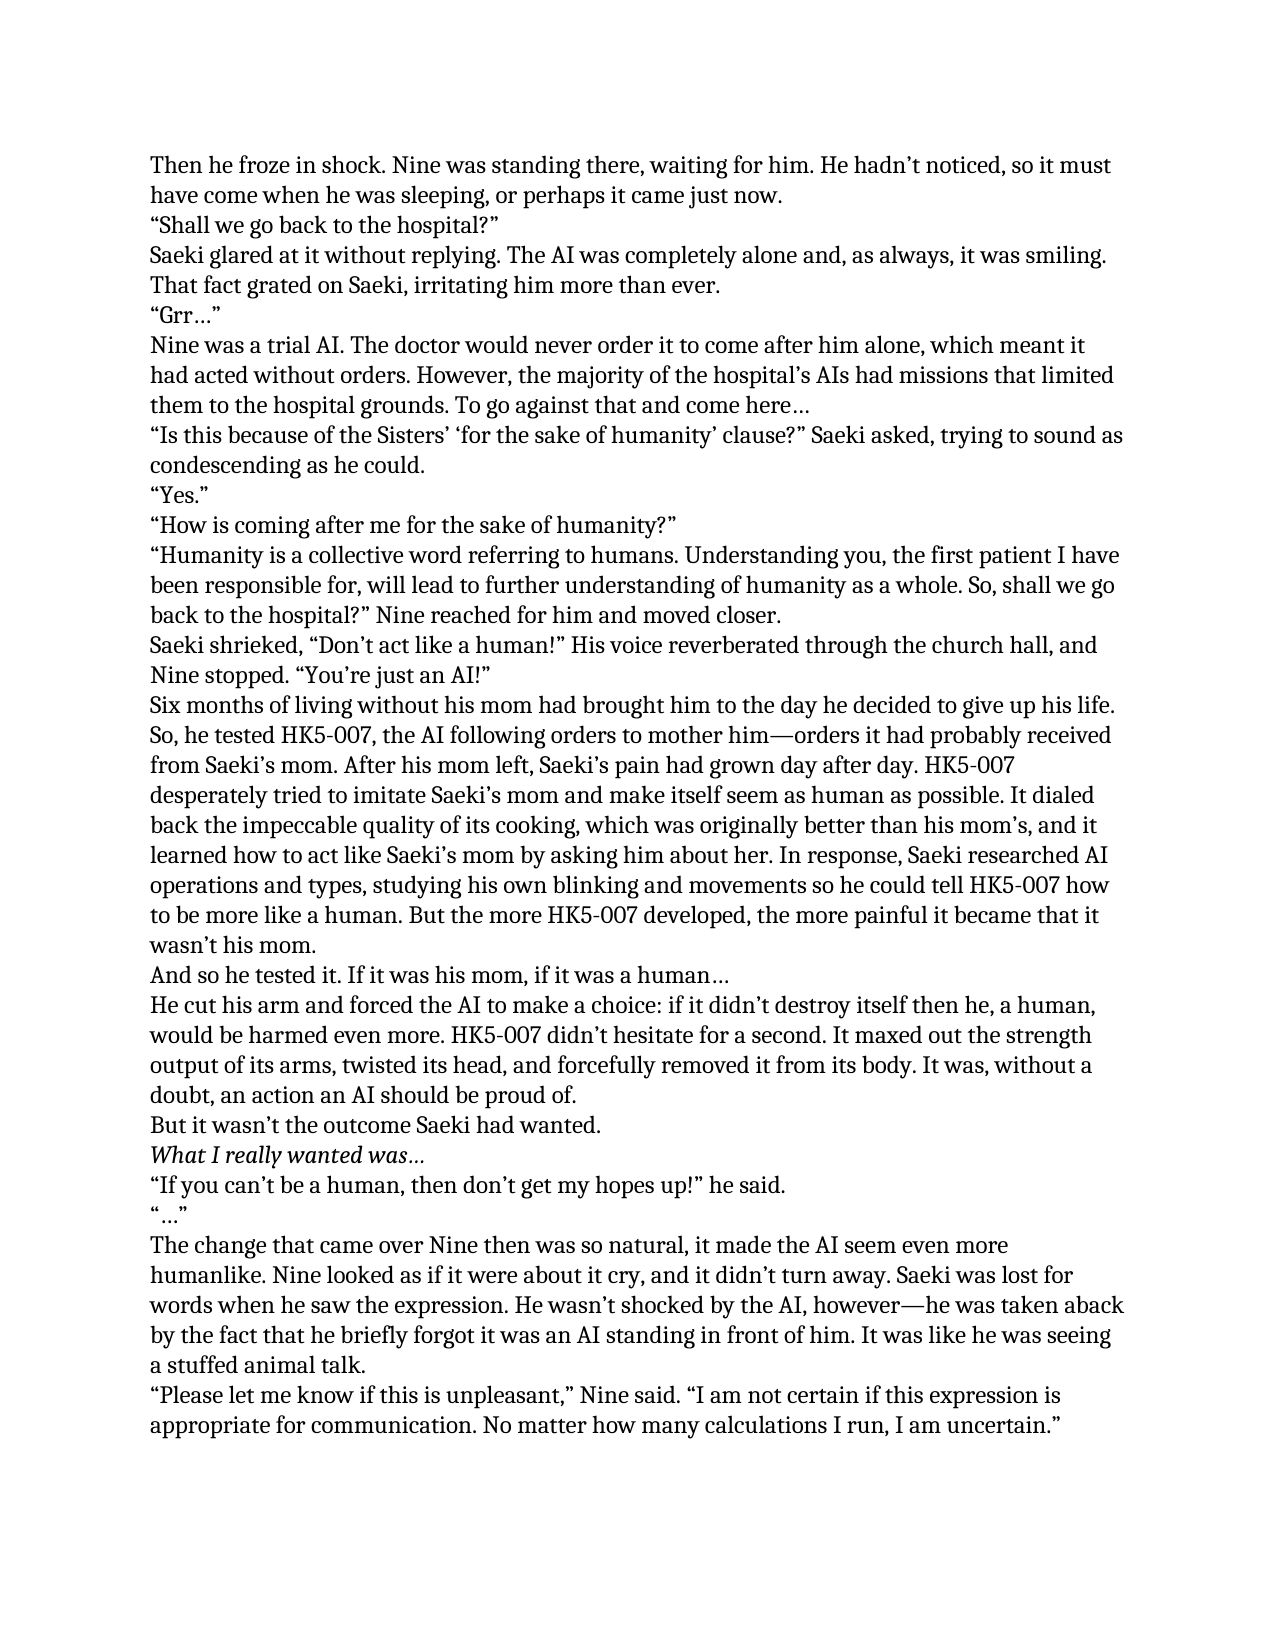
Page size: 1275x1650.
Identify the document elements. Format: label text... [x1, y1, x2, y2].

text The change that came over Nine then was so natural, it made the AI seem even more humanlike. Nine looked as if it were about it cry, and it didn’t turn away. Saeki was lost for words when he saw the expression. He wasn’t shocked by the AI, however—he was taken aback by the fact that he briefly forgot it was an AI standing in front of him. It was like he was seeing a stuffed animal talk. [150, 1230, 1125, 1380]
text “Grr…” [150, 300, 1125, 330]
text “Is this because of the Sisters’ ‘for the sake of humanity’ clause?” Saeki asked, trying to sound as condescending as he could. [150, 420, 1125, 480]
text What I really wanted was… [150, 1140, 1125, 1170]
text And so he tested it. If it was his mom, if it was a human… [150, 960, 1125, 990]
text “Please let me know if this is unpleasant,” Nine said. “I am not certain if this expression is appropriate for communication. No matter how many calculations I run, I am uncertain.” [150, 1380, 1125, 1440]
text “Yes.” [150, 480, 1125, 510]
text Six months of living without his mom had brought him to the day he decided to give up his life. So, he tested HK5-007, the AI following orders to mother him—orders it had probably received from Saeki’s mom. After his mom left, Saeki’s pain had grown day after day. HK5-007 desperately tried to imitate Saeki’s mom and make itself seem as human as possible. It dialed back the impeccable quality of its cooking, which was originally better than his mom’s, and it learned how to act like Saeki’s mom by asking him about her. In response, Saeki researched AI operations and types, studying his own blinking and movements so he could tell HK5-007 how to be more like a human. But the more HK5-007 developed, the more painful it became that it wasn’t his mom. [150, 690, 1125, 960]
text “…” [150, 1200, 1125, 1230]
text But it wasn’t the outcome Saeki had wanted. [150, 1110, 1125, 1140]
text Saeki shrieked, “Don’t act like a human!” His voice reverberated through the church hall, and Nine stopped. “You’re just an AI!” [150, 630, 1125, 690]
text Nine was a trial AI. The doctor would never order it to come after him alone, which meant it had acted without orders. However, the majority of the hospital’s AIs had missions that limited them to the hospital grounds. To go against that and come here… [150, 330, 1125, 420]
text Saeki glared at it without replying. The AI was completely alone and, as always, it was smiling. That fact grated on Saeki, irritating him more than ever. [150, 240, 1125, 300]
text He cut his arm and forced the AI to make a choice: if it didn’t destroy itself then he, a human, would be harmed even more. HK5-007 didn’t hesitate for a second. It maxed out the strength output of its arms, twisted its head, and forcefully removed it from its body. It was, without a doubt, an action an AI should be proud of. [150, 990, 1125, 1110]
text “Humanity is a collective word referring to humans. Understanding you, the first patient I have been responsible for, will lead to further understanding of humanity as a whole. So, shall we go back to the hospital?” Nine reached for him and moved closer. [150, 540, 1125, 630]
text Then he froze in shock. Nine was standing there, waiting for him. He hadn’t noticed, so it must have come when he was sleeping, or perhaps it came just now. [150, 150, 1125, 210]
text “If you can’t be a human, then don’t get my hopes up!” he said. [150, 1170, 1125, 1200]
text “Shall we go back to the hospital?” [150, 210, 1125, 240]
text “How is coming after me for the sake of humanity?” [150, 510, 1125, 540]
